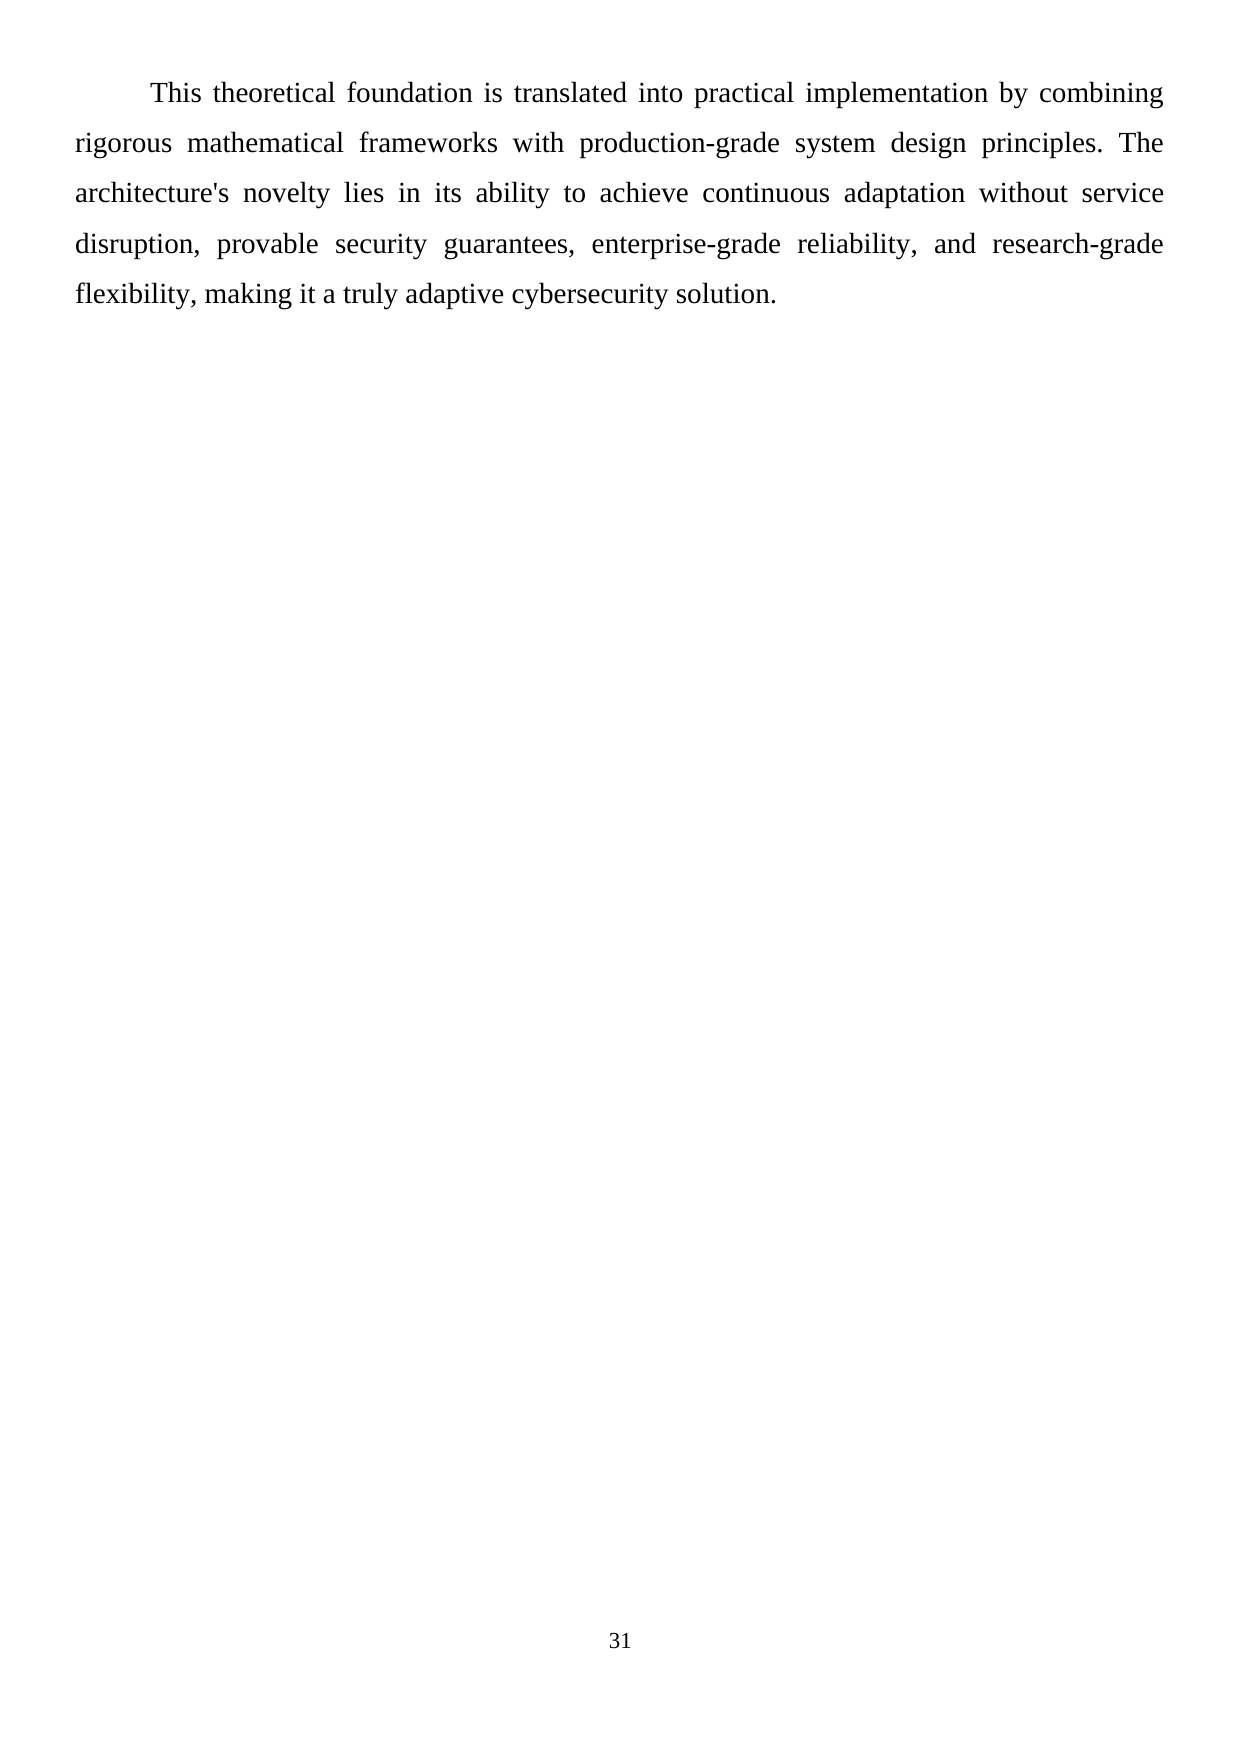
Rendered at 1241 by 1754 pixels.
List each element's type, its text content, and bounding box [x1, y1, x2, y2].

text This theoretical foundation is translated into practical implementation by combining rigorous mathematical frameworks with production-grade system design principles. The architecture's novelty lies in its ability to achieve continuous adaptation without service disruption, provable security guarantees, enterprise-grade reliability, and research-grade flexibility, making it a truly adaptive cybersecurity solution. [75, 75, 1165, 310]
